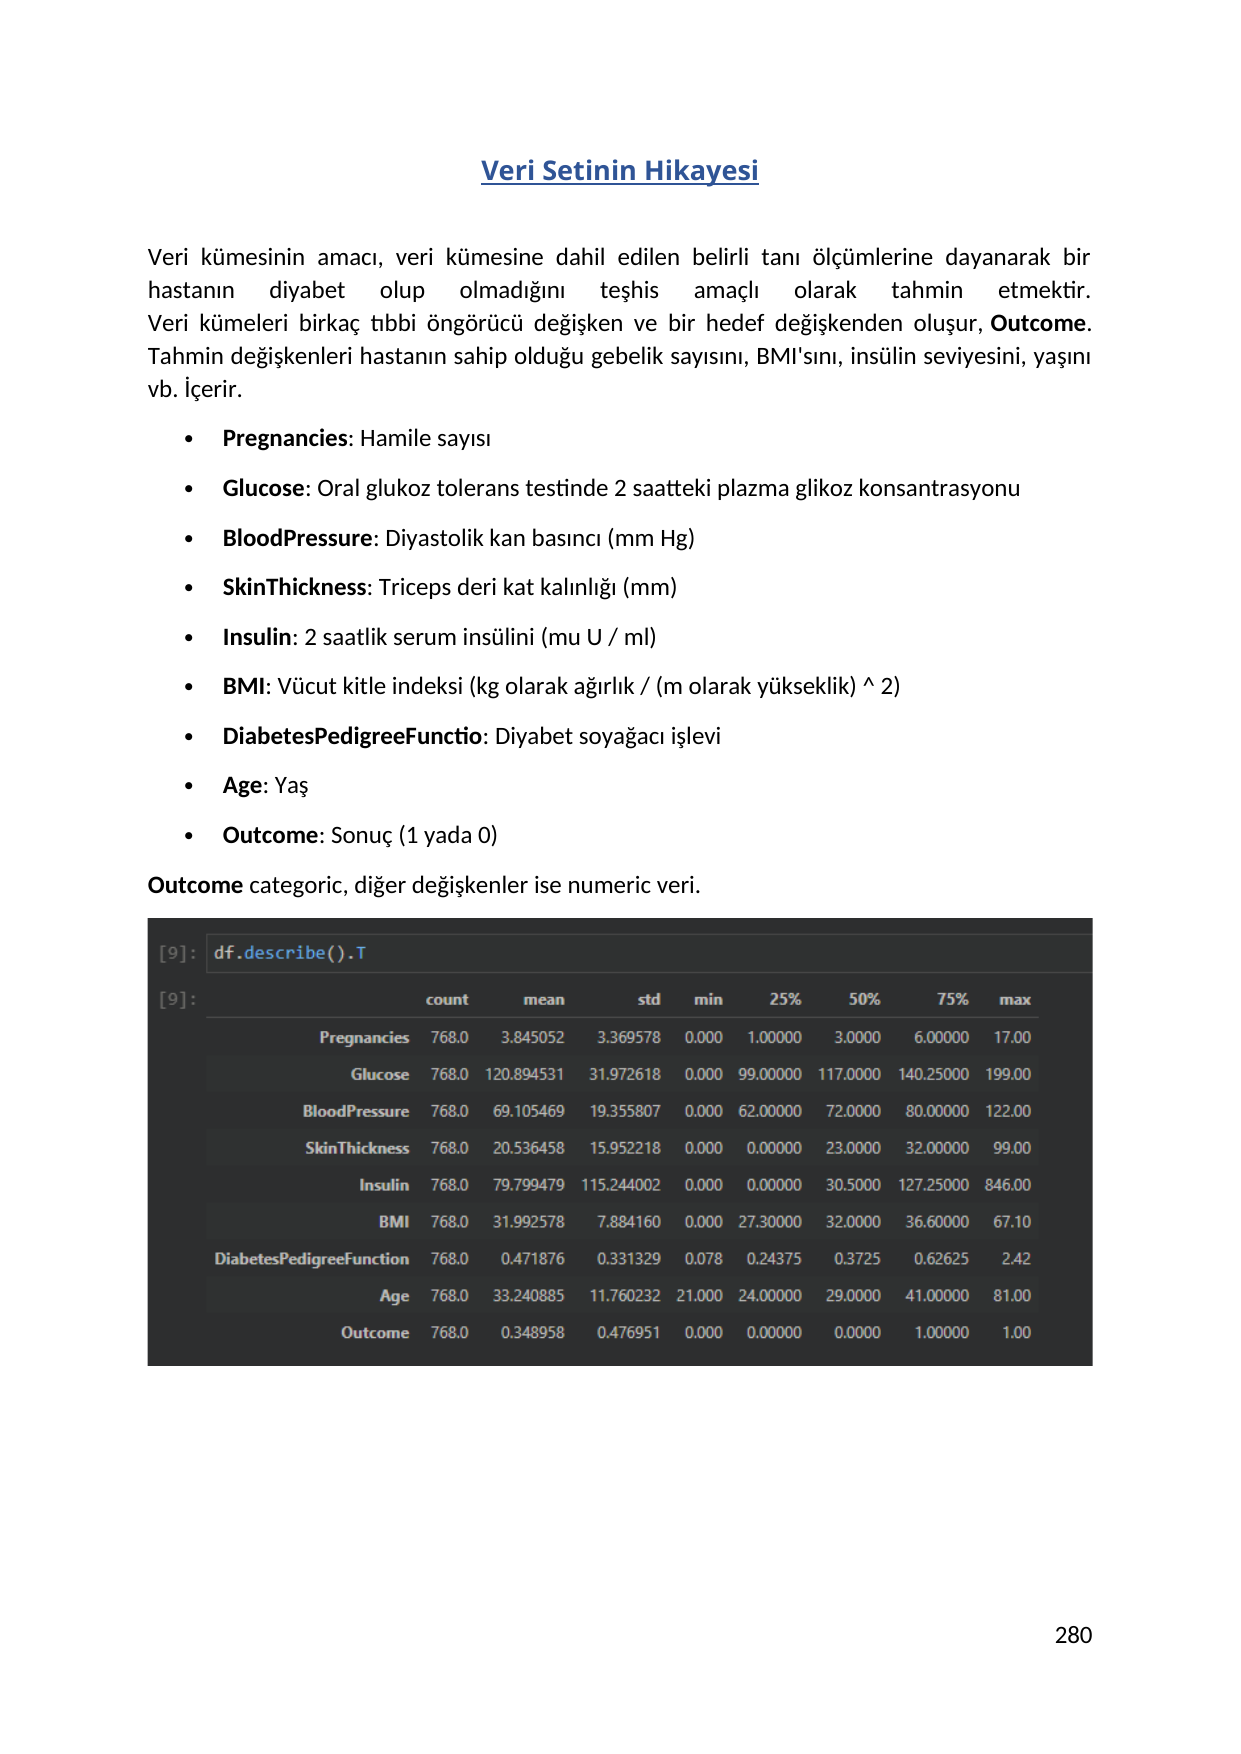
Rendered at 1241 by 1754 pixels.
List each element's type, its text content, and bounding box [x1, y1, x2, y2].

list SkinThickness: Triceps deri kat kalınlığı (mm) [185, 571, 1092, 602]
list Pregnancies: Hamile sayısı [185, 422, 1092, 453]
list Insulin: 2 saatlik serum insülini (mu U / ml) [185, 621, 1092, 651]
subtitle Veri Setinin Hikayesi [148, 152, 1092, 189]
list Outcome: Sonuç (1 yada 0) [185, 819, 1092, 850]
text Veri kümesinin amacı, veri kümesine dahil edilen belirli tanı ölçümlerine dayanarak bir hastanın diyabet olup olmadığını teşhis amaçlı olarak tahmin etmektir. Veri kümeleri birkaç tıbbi öngörücü değişken ve bir hedef değişkenden oluşur, Outcome. Tahmin değişkenleri hastanın sahip olduğu gebelik sayısını, BMI'sını, insülin seviyesini, yaşını vb. İçerir. [148, 241, 1092, 403]
list Age: Yaş [185, 769, 1092, 800]
text Outcome categoric, diğer değişkenler ise numeric veri. [148, 869, 1092, 899]
list Glucose: Oral glukoz tolerans testinde 2 saatteki plazma glikoz konsantrasyonu [185, 472, 1092, 503]
picture [147, 918, 1093, 1366]
list BloodPressure: Diyastolik kan basıncı (mm Hg) [185, 522, 1092, 552]
list BMI: Vücut kitle indeksi (kg olarak ağırlık / (m olarak yükseklik) ^ 2) [185, 670, 1092, 701]
list DiabetesPedigreeFunctio: Diyabet soyağacı işlevi [185, 720, 1092, 751]
